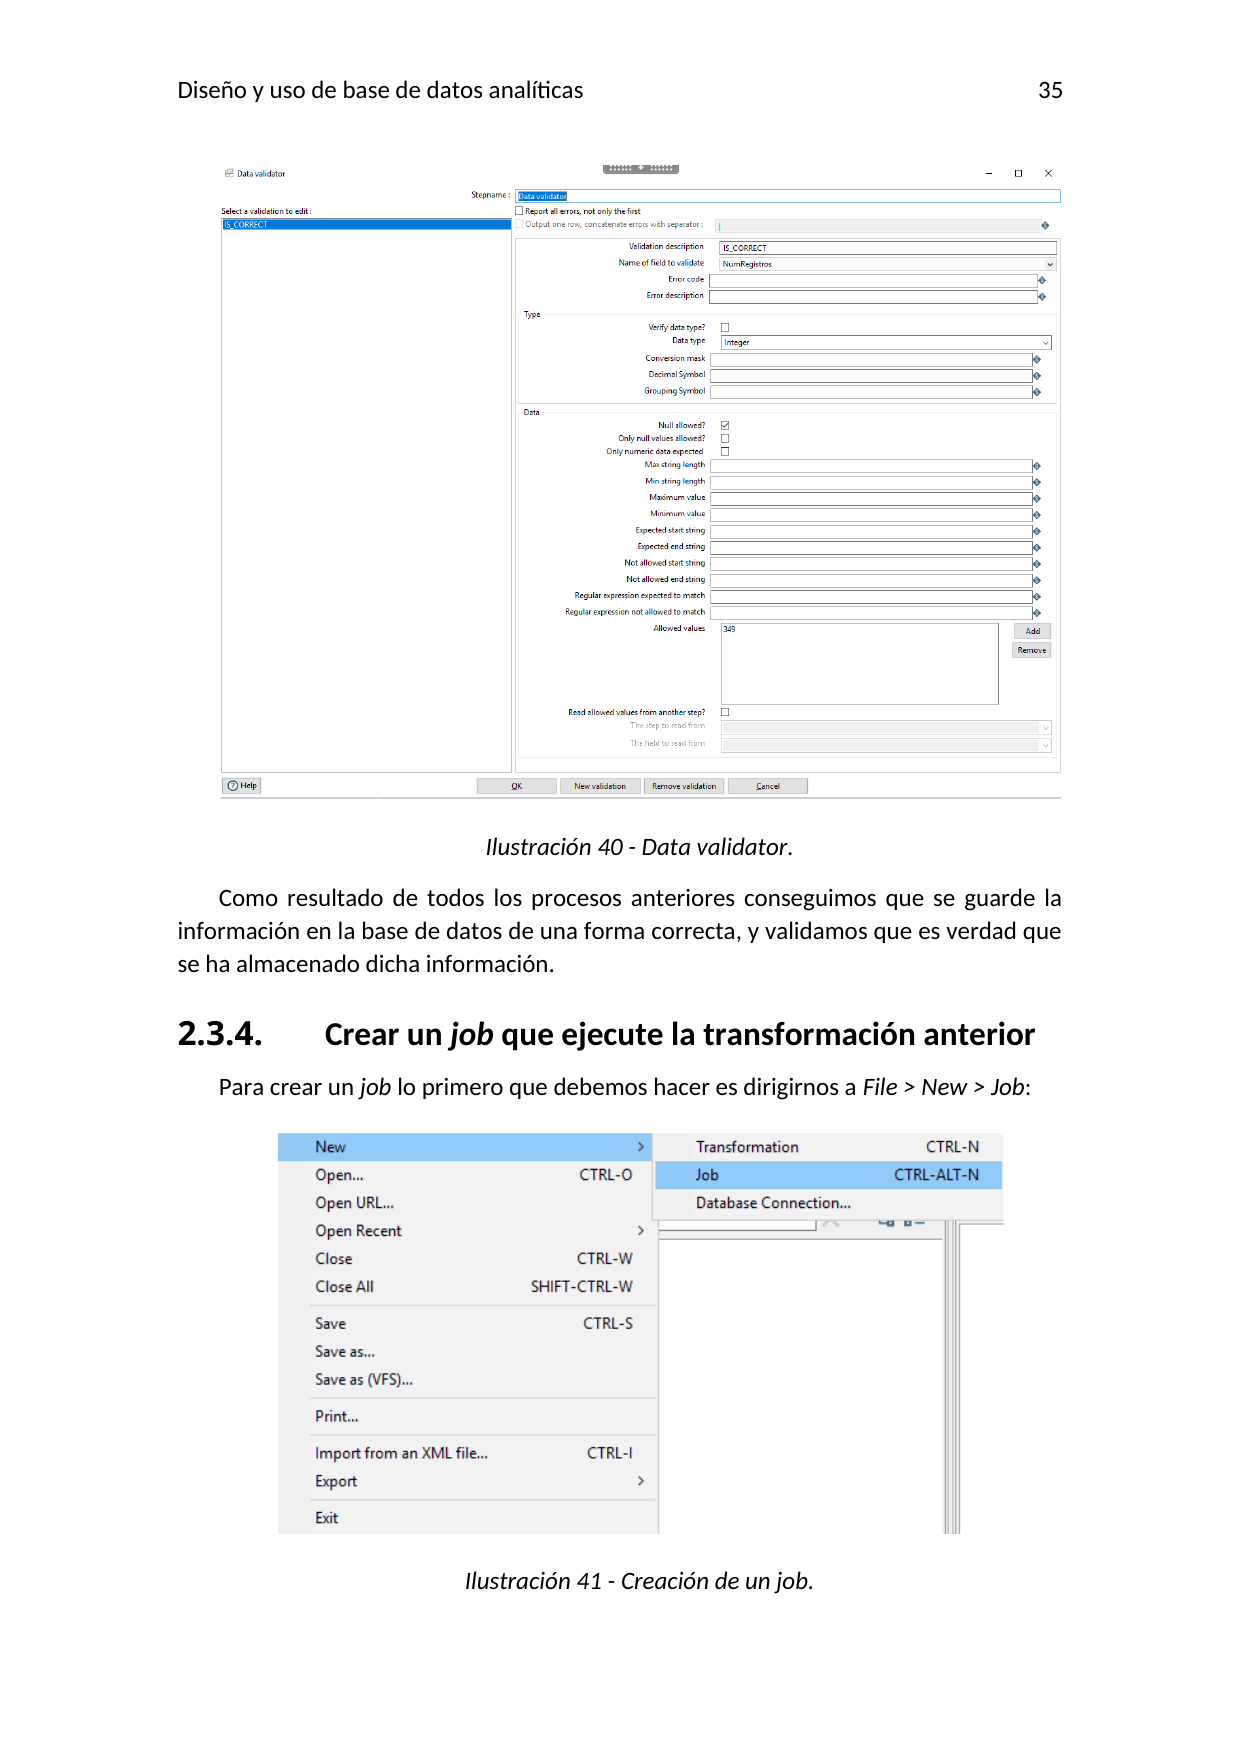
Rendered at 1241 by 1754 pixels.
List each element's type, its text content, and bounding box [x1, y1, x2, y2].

subtitle Crear un job que ejecute la transformación anterior [177, 1010, 1063, 1055]
picture [220, 165, 1062, 799]
text Como resultado de todos los procesos anteriores conseguimos que se guarde la información en la base de datos de una forma correcta, y validamos que es verdad que se ha almacenado dicha información. [177, 882, 1063, 978]
picture [278, 1133, 1004, 1534]
text Para crear un job lo primero que debemos hacer es dirigirnos a File > New > Job: [177, 1071, 1063, 1102]
